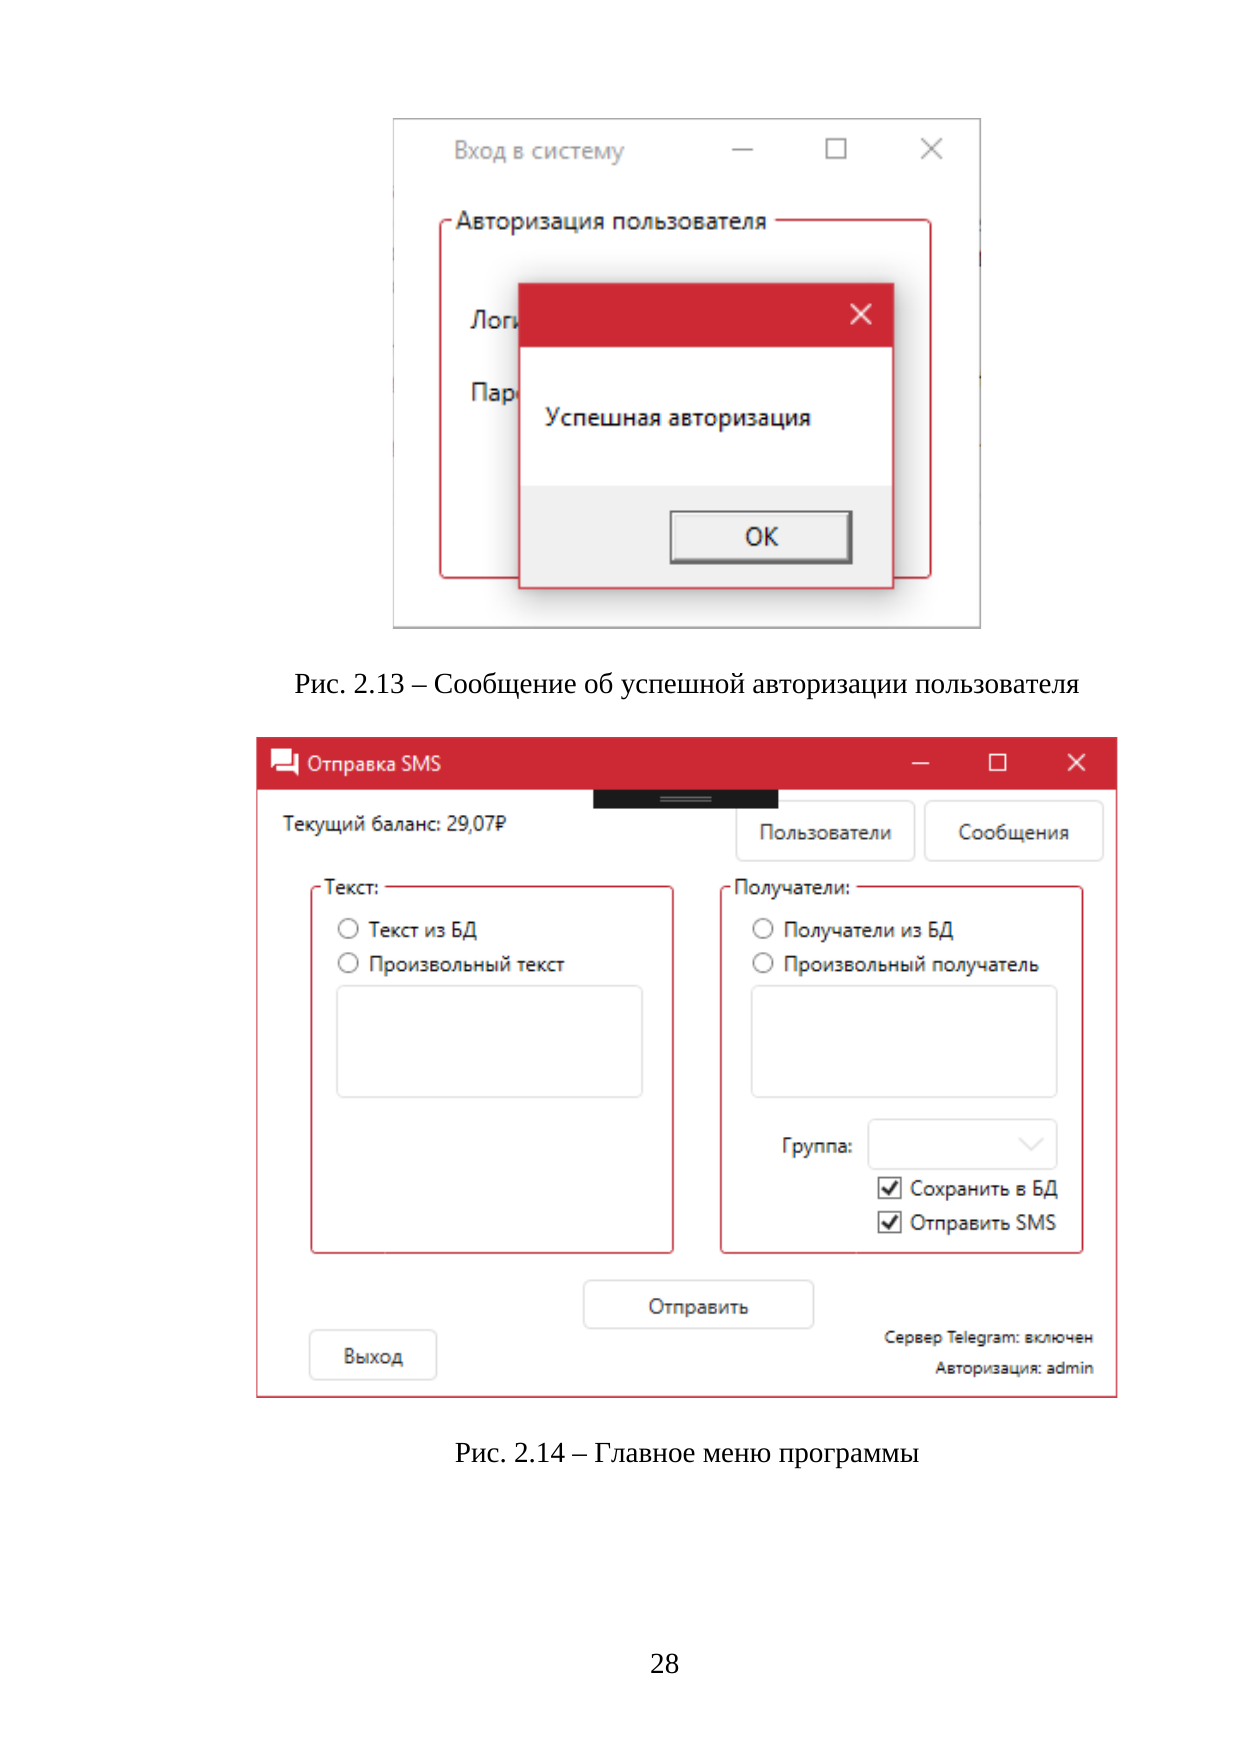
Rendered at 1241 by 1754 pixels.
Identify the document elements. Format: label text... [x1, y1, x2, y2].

text Рис. 2.14 – Главное меню программы [222, 1435, 1152, 1469]
picture [256, 737, 1118, 1398]
picture [392, 118, 982, 629]
text Рис. 2.13 – Сообщение об успешной авторизации пользователя [222, 667, 1152, 700]
